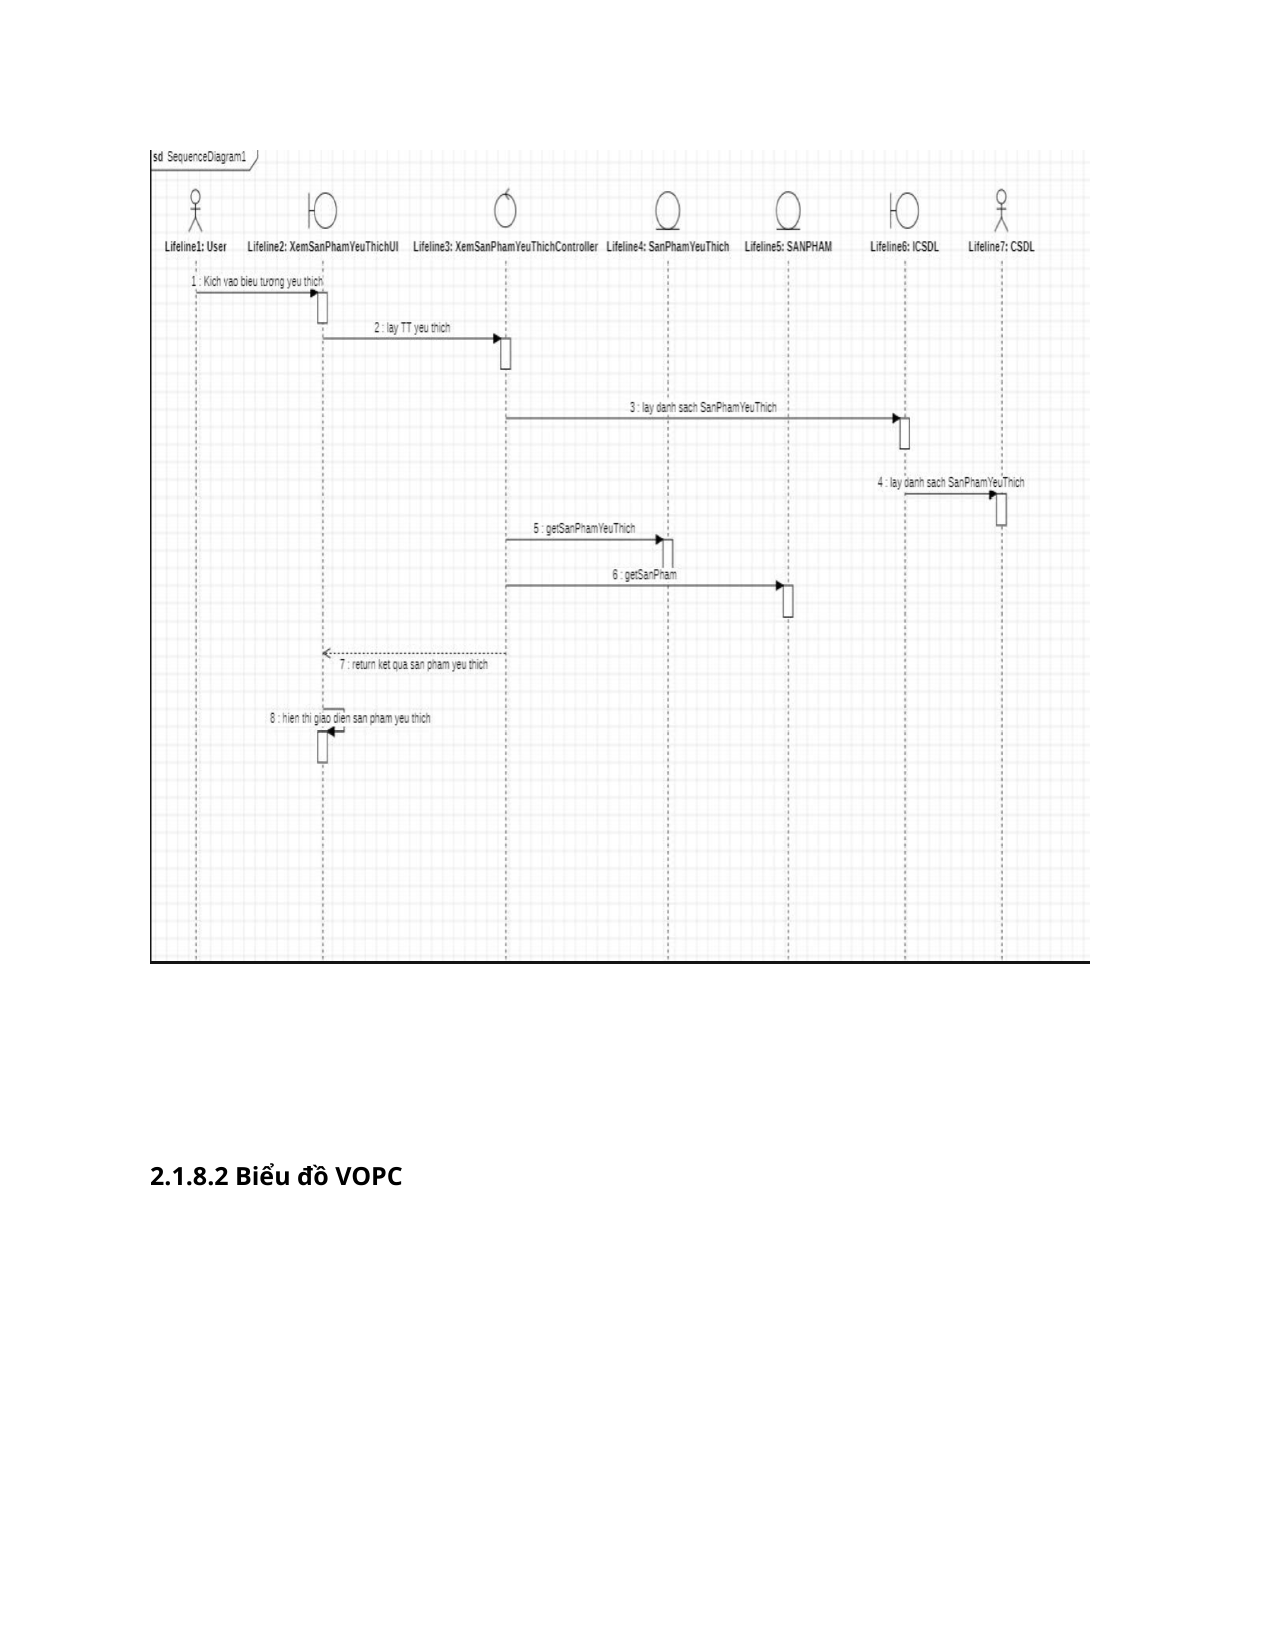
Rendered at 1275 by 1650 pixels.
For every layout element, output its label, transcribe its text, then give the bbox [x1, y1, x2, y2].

picture [150, 150, 1090, 964]
text 2.1.8.2 Biểu đồ VOPC [150, 1159, 1125, 1193]
